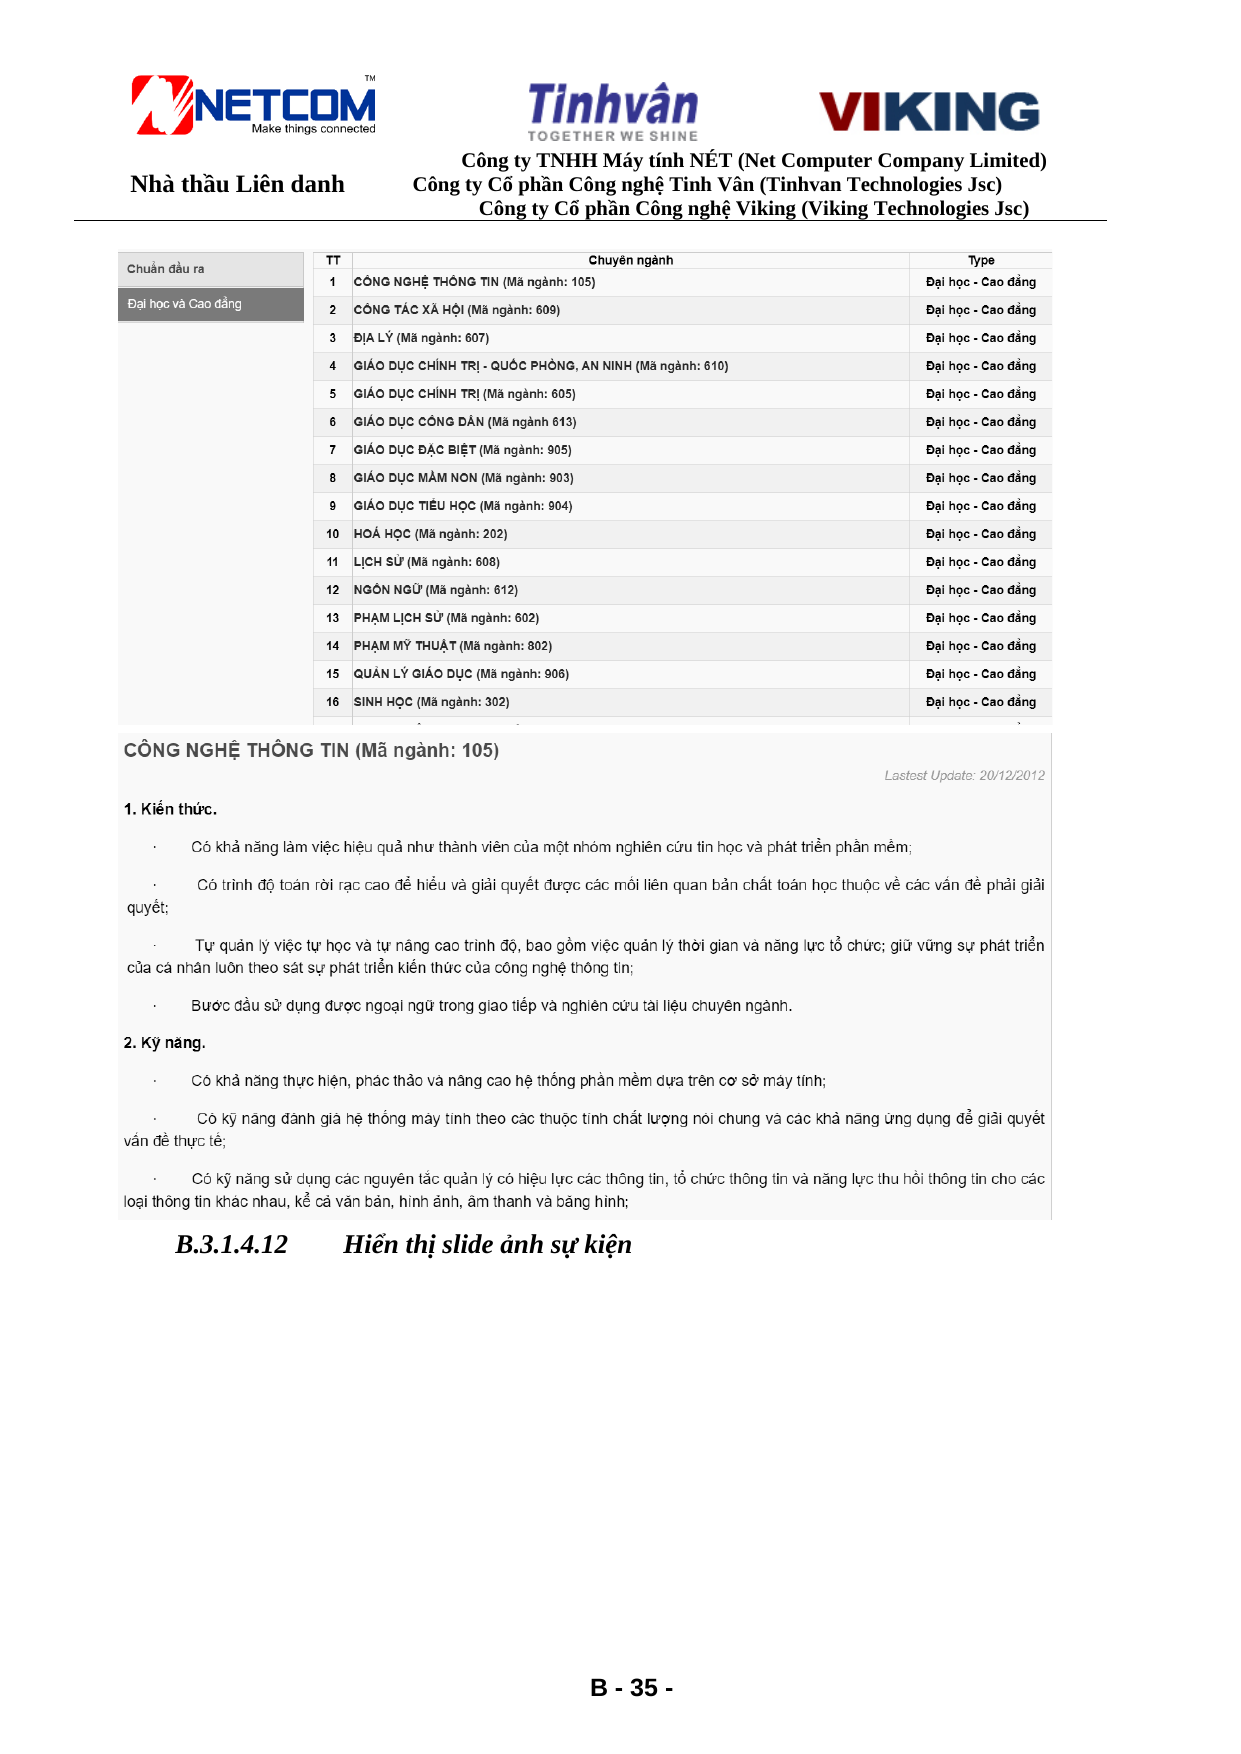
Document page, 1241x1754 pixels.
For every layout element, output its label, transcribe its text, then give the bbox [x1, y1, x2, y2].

picture [528, 82, 698, 141]
picture [818, 82, 1041, 144]
picture [131, 75, 375, 135]
subtitle Hiển thị slide ảnh sự kiện [175, 1228, 1063, 1259]
